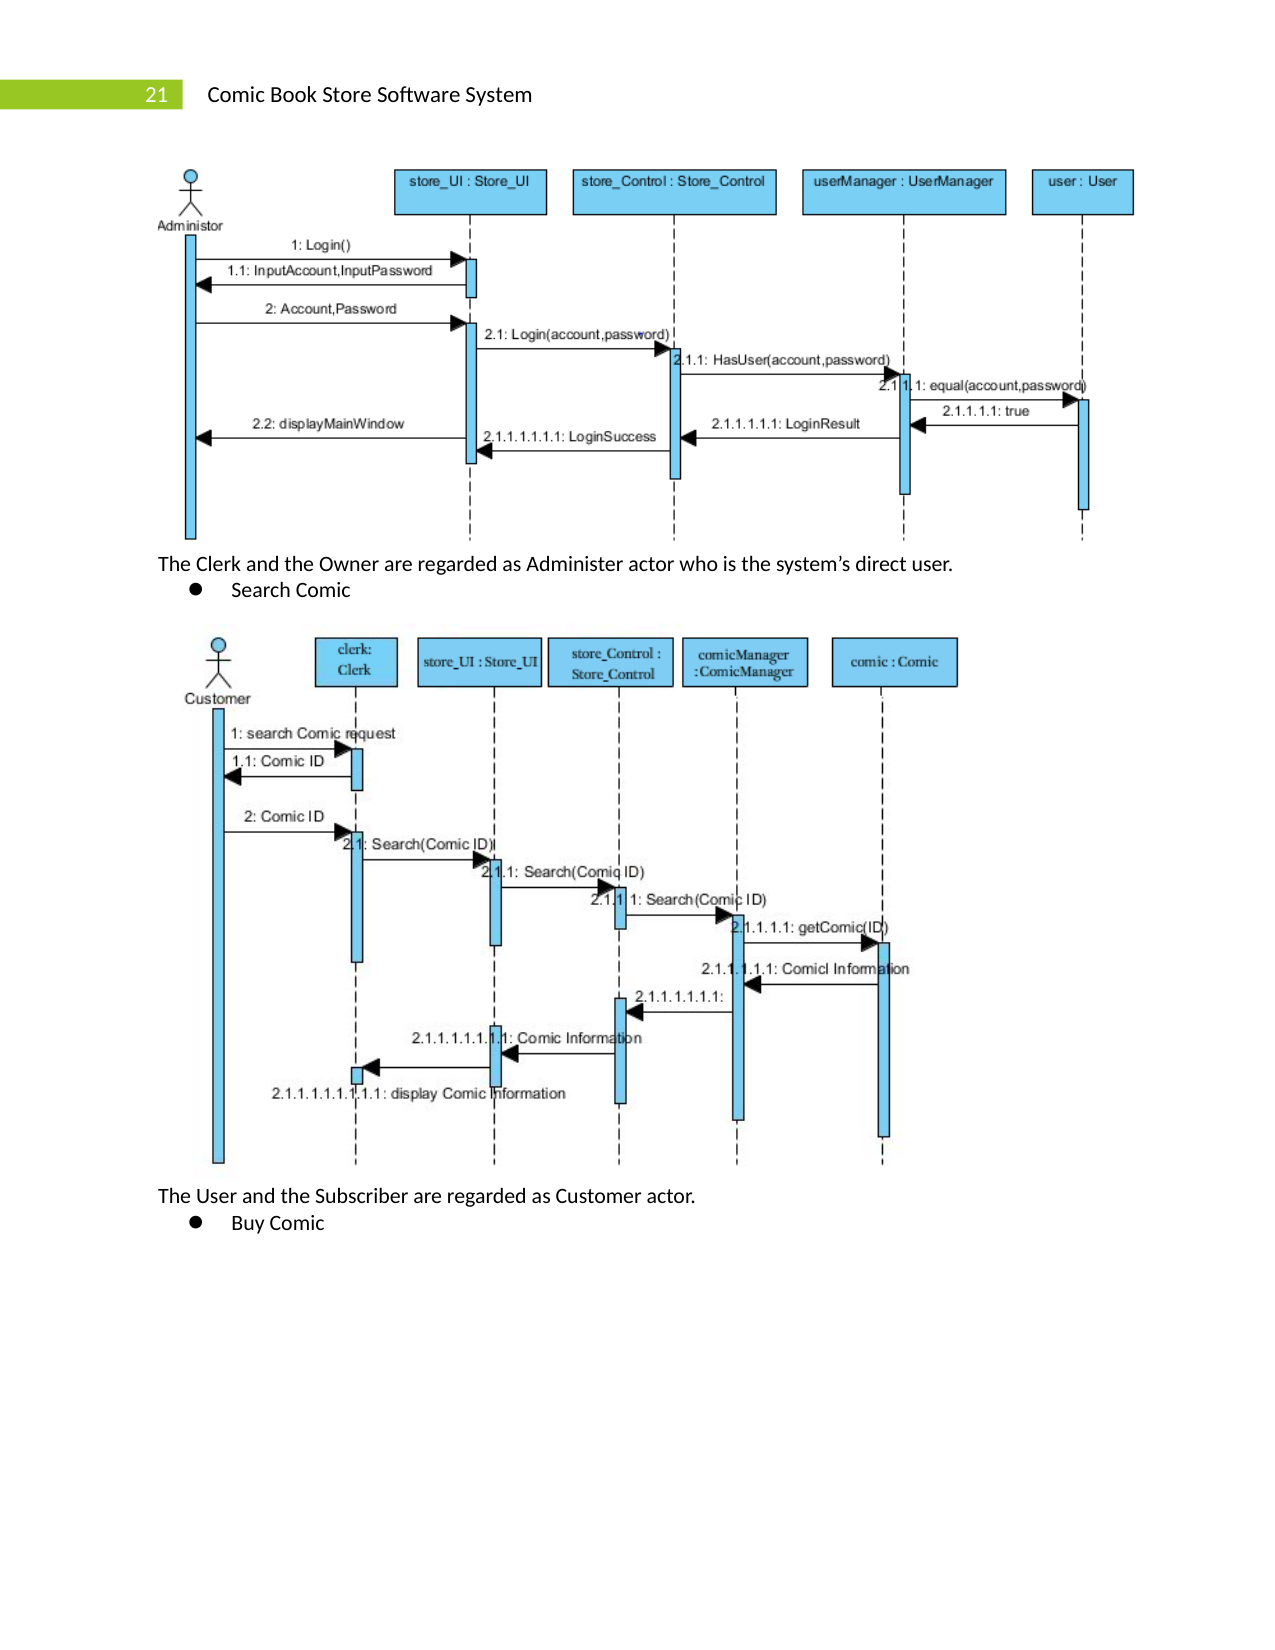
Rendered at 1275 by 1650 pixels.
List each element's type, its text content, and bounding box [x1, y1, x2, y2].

list The Clerk and the Owner are regarded as Administer actor who is the system’s direct user. [158, 550, 1087, 577]
picture [157, 150, 1166, 550]
picture [157, 603, 1058, 1182]
list Search Comic [187, 577, 1087, 603]
list Buy Comic [187, 1209, 1087, 1235]
list The User and the Subscriber are regarded as Customer actor. [158, 1182, 1087, 1209]
